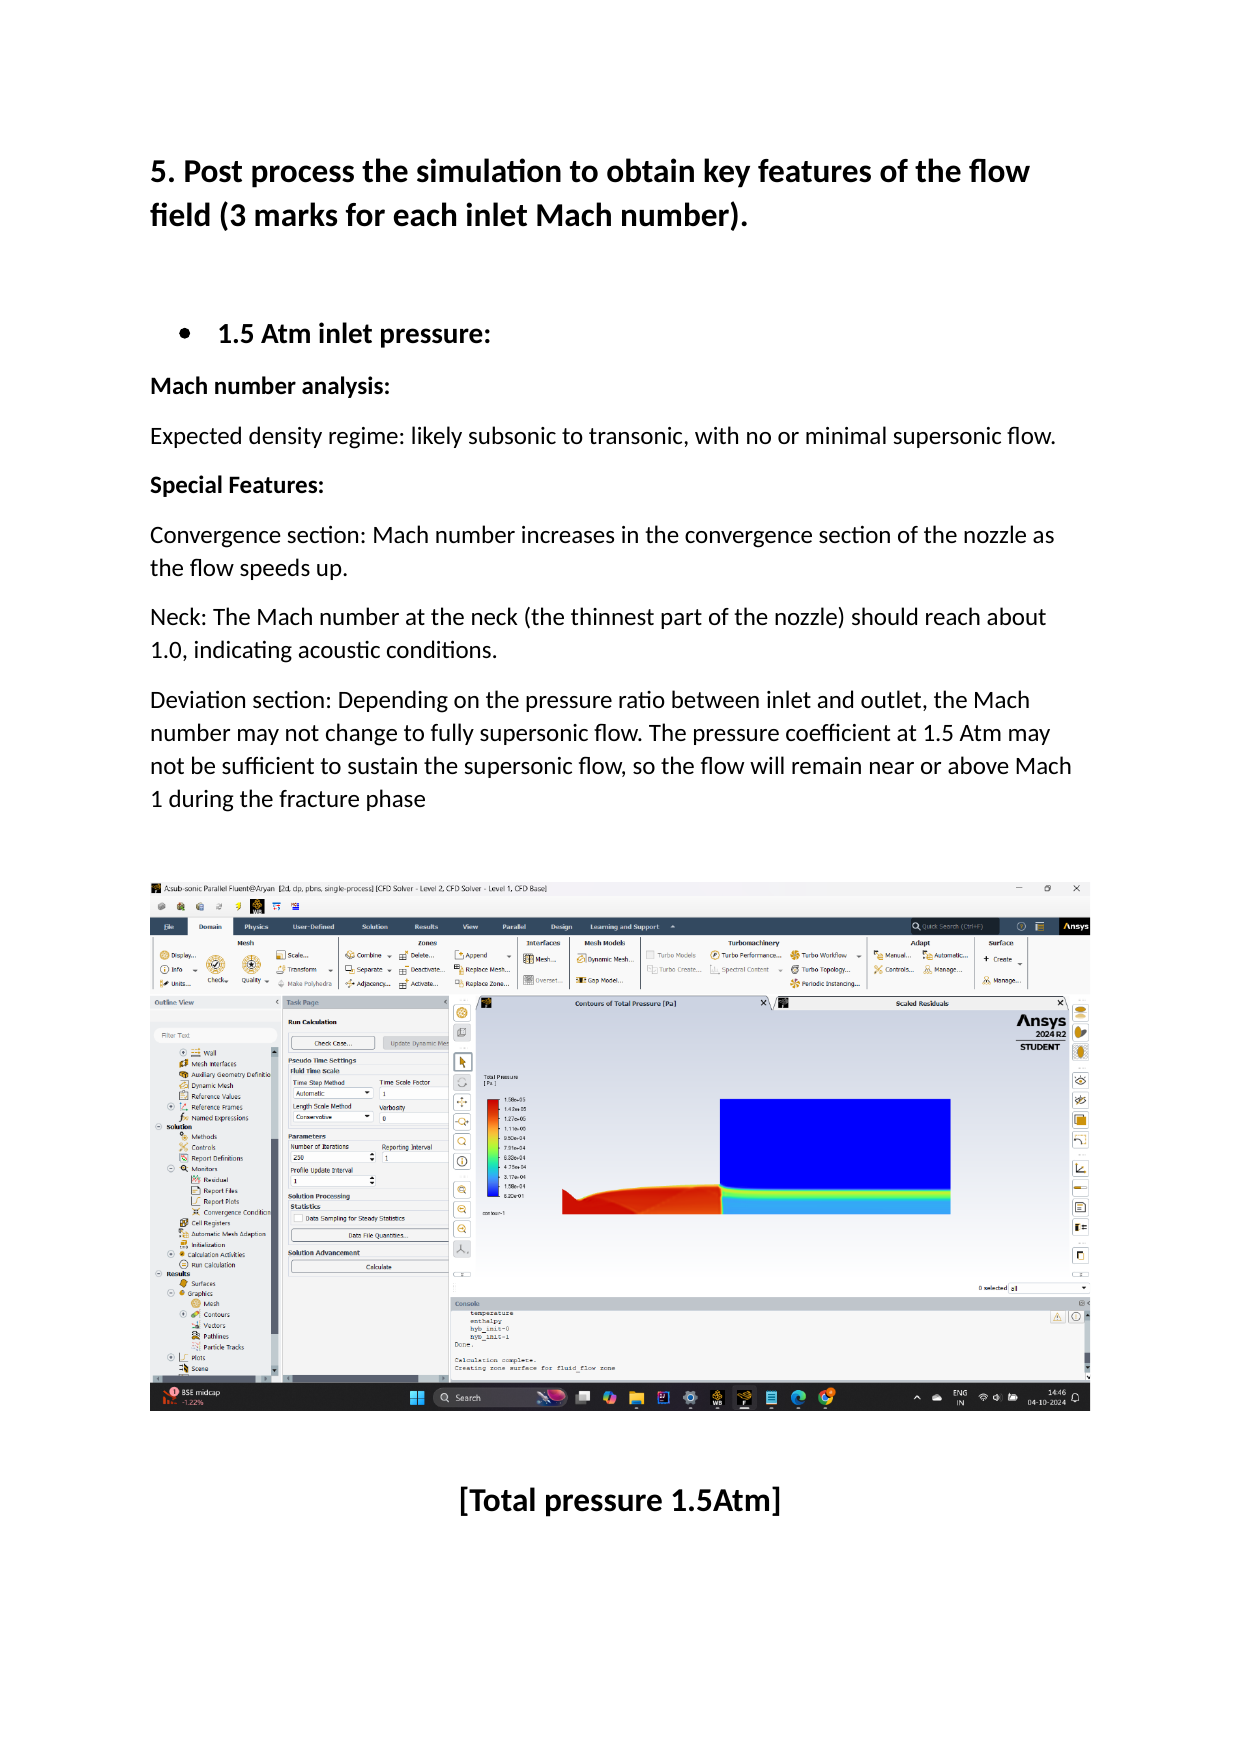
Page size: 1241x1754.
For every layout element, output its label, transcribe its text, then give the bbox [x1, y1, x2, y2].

text Convergence section: Mach number increases in the convergence section of the nozzle as the flow speeds up. [150, 519, 1090, 582]
text Neck: The Mach number at the neck (the thinnest part of the nozzle) should reach about 1.0, indicating acoustic conditions. [150, 602, 1090, 665]
text Deviation section: Depending on the pressure ratio between inlet and outlet, the Mach number may not change to fully supersonic flow. The pressure coefficient at 1.5 Atm may not be sufficient to sustain the supersonic flow, so the flow will remain near or above Mach 1 during the fracture phase [150, 684, 1090, 813]
list 1.5 Atm inlet pressure: [179, 315, 1090, 351]
picture [150, 882, 1091, 1411]
text Mach number analysis: [150, 370, 1090, 401]
text [Total pressure 1.5Atm] [150, 1479, 1090, 1519]
text 5. Post process the simulation to obtain key features of the flow field (3 marks for each inlet Mach number). [150, 150, 1090, 235]
text Expected density regime: likely subsonic to transonic, with no or minimal supersonic flow. [150, 420, 1090, 450]
text Special Features: [150, 469, 1090, 500]
